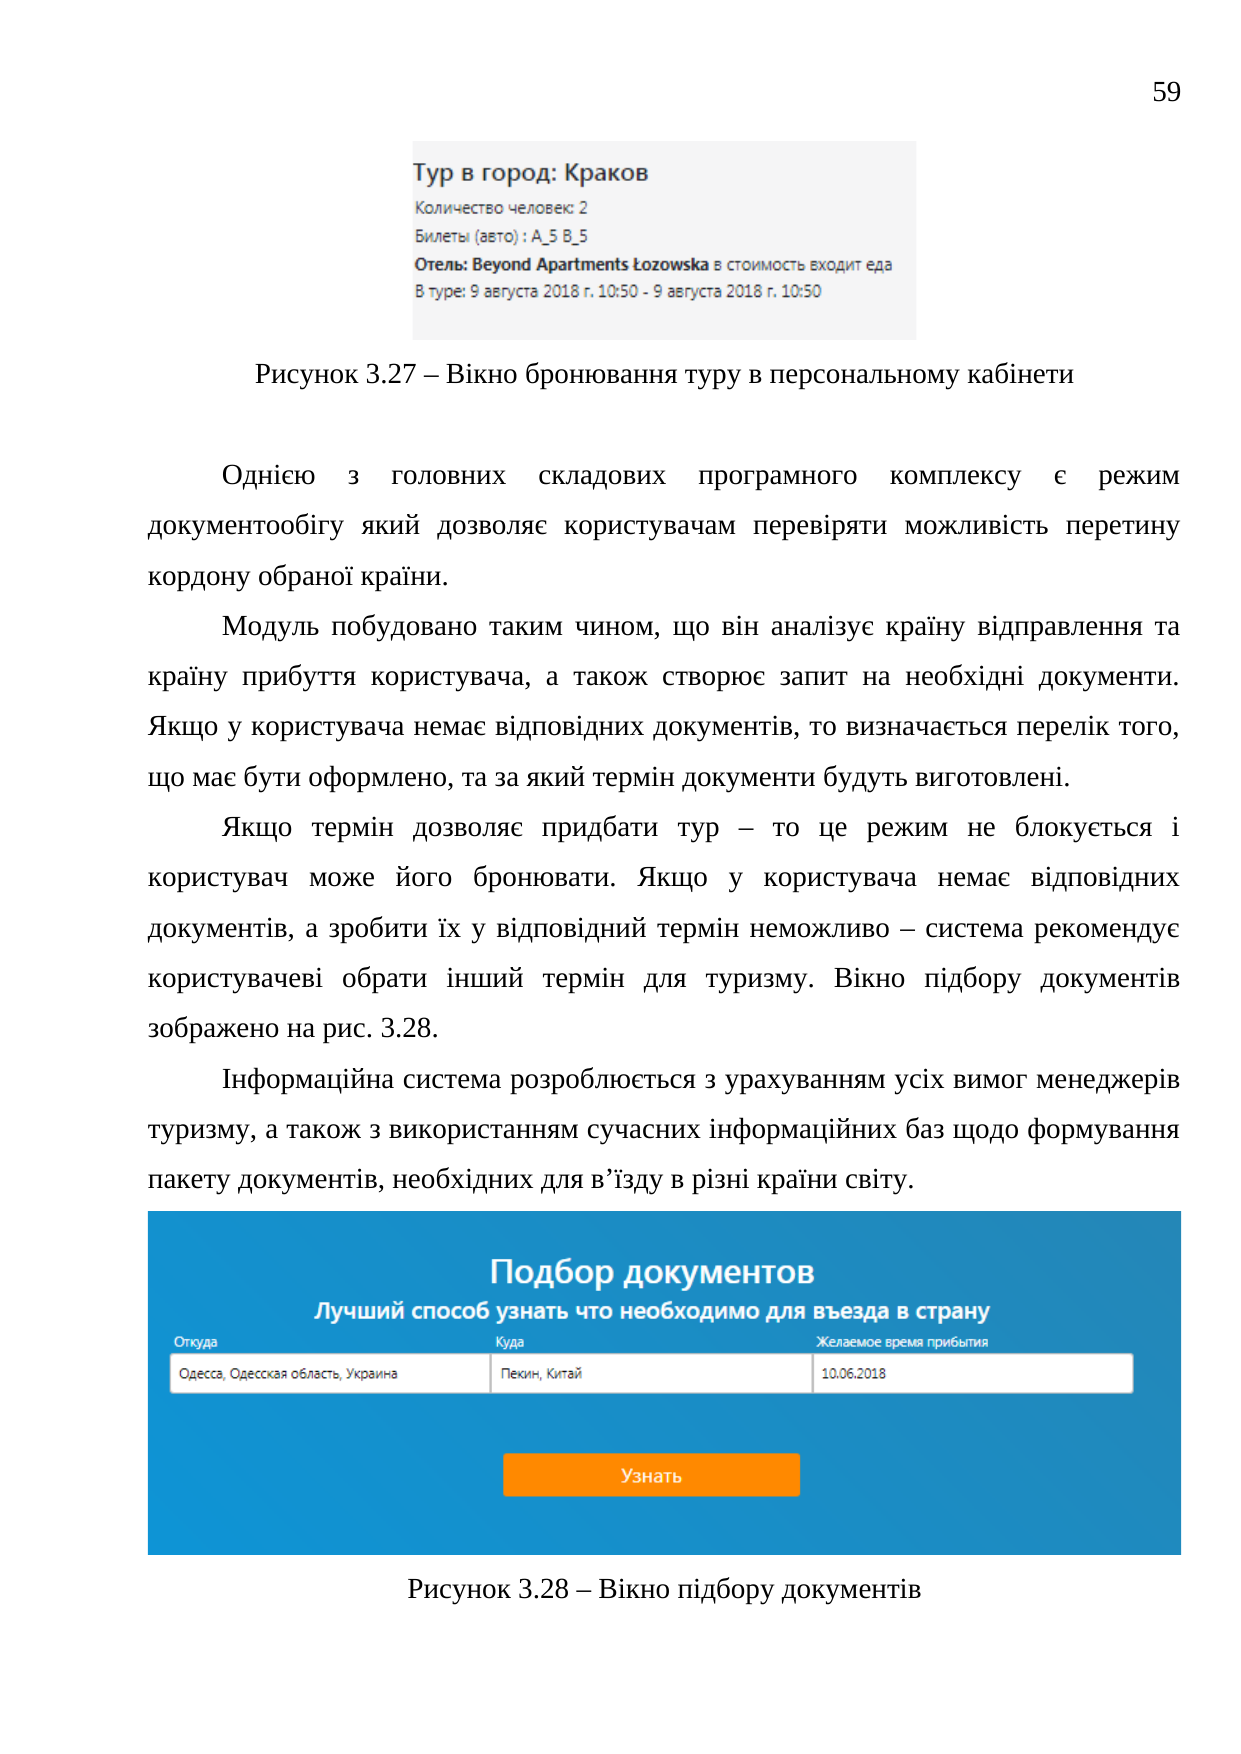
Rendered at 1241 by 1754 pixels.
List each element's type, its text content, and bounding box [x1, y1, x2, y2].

picture [412, 141, 917, 340]
text Однією з головних складових програмного комплексу є режим документообігу який дозволяє користувачам перевіряти можливість перетину кордону обраної країни. [148, 457, 1181, 591]
picture [147, 1211, 1182, 1555]
text Модуль побудовано таким чином, що він аналізує країну відправлення та країну прибуття користувача, а також створює запит на необхідні документи. Якщо у користувача немає відповідних документів, то визначається перелік того, що має бути оформлено, та за який термін документи будуть виготовлені. [148, 608, 1181, 792]
text Якщо термін дозволяє придбати тур – то це режим не блокується і користувач може його бронювати. Якщо у користувача немає відповідних документів, а зробити їх у відповідний термін неможливо – система рекомендує користувачеві обрати інший термін для туризму. Вікно підбору документів зображено на рис. 3.28. [148, 809, 1181, 1044]
text Рисунок 3.28 – Вікно підбору документів [148, 1571, 1181, 1605]
text Інформаційна система розроблюється з урахуванням усіх вимог менеджерів туризму, а також з використанням сучасних інформаційних баз щодо формування пакету документів, необхідних для в’їзду в різні країни світу. [148, 1061, 1181, 1195]
text Рисунок 3.27 – Вікно бронювання туру в персональному кабінети [148, 356, 1181, 390]
